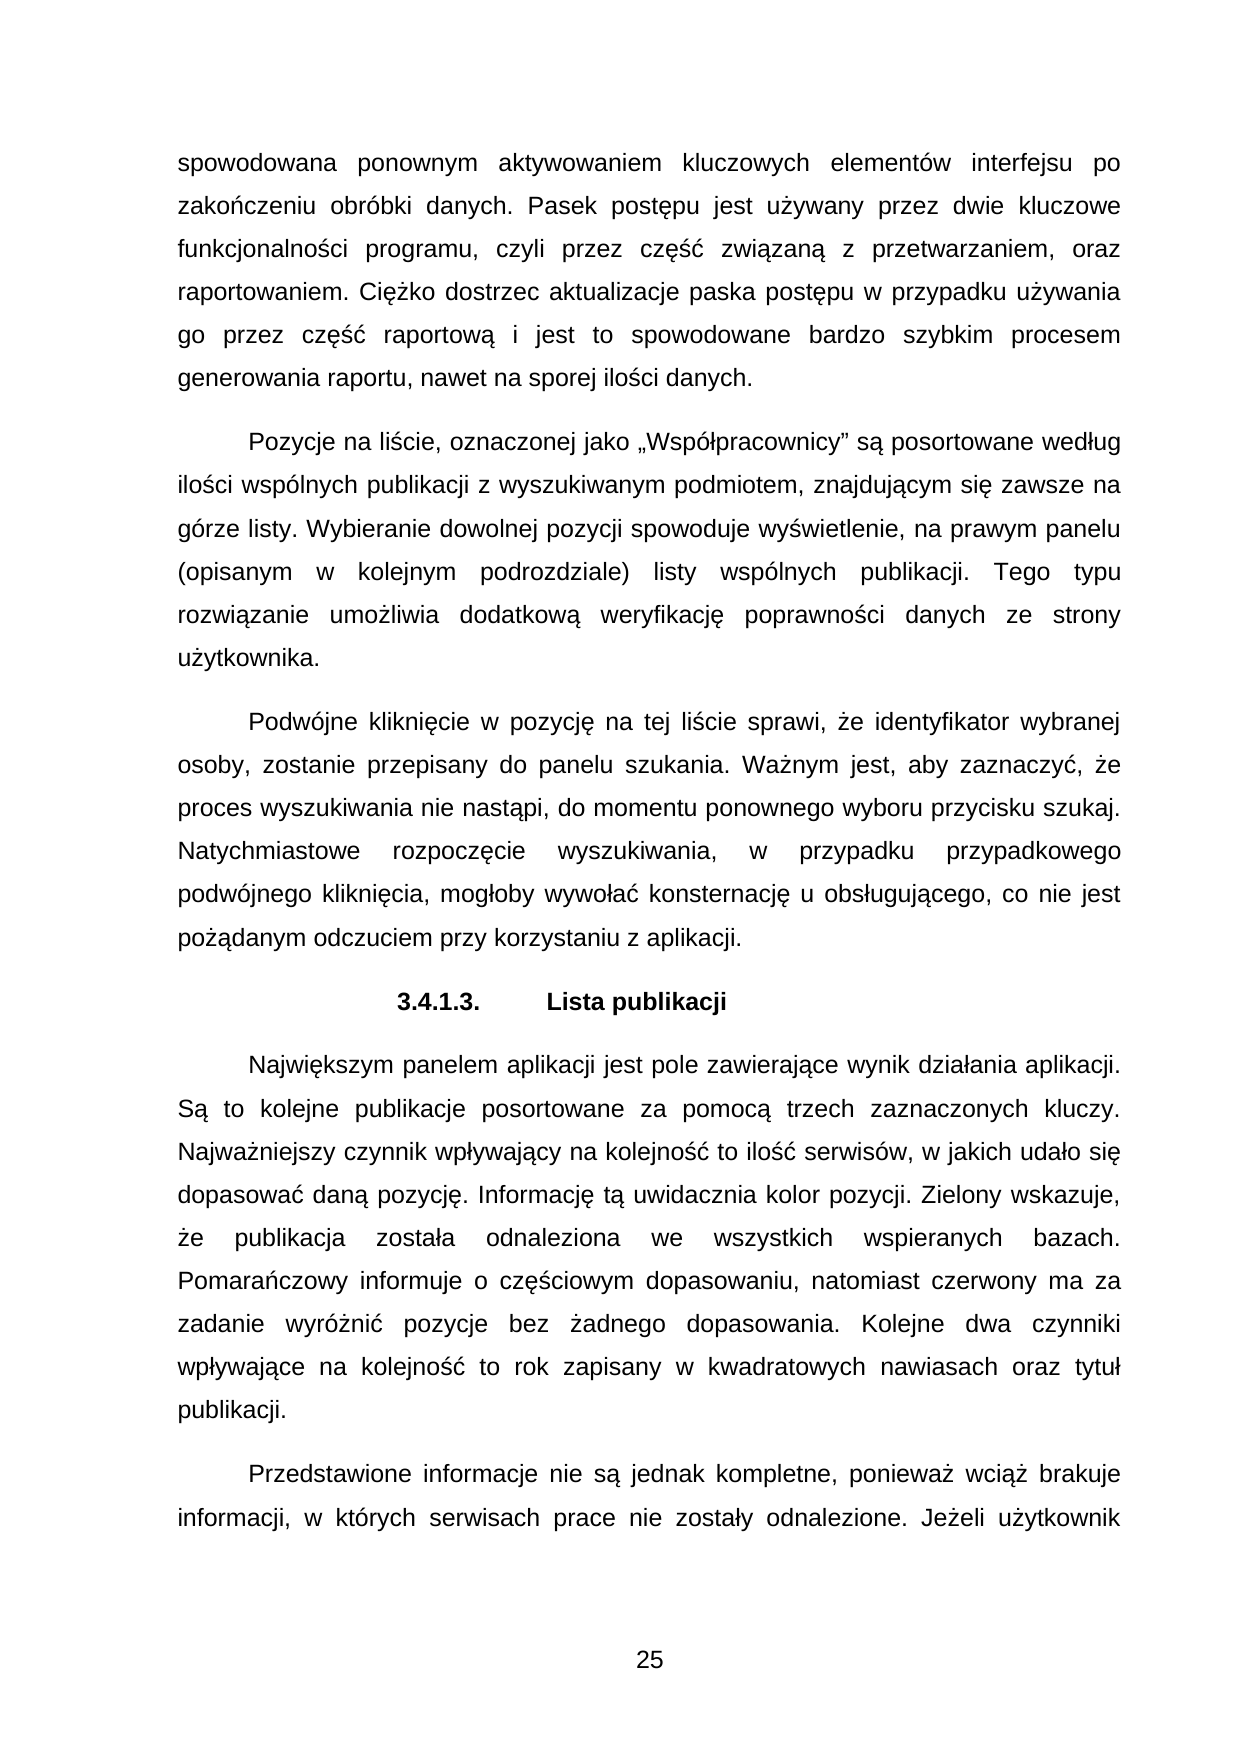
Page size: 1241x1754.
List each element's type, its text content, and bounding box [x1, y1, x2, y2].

text Największym panelem aplikacji jest pole zawierające wynik działania aplikacji. Są to kolejne publikacje posortowane za pomocą trzech zaznaczonych kluczy. Najważniejszy czynnik wpływający na kolejność to ilość serwisów, w jakich udało się dopasować daną pozycję. Informację tą uwidacznia kolor pozycji. Zielony wskazuje, że publikacja została odnaleziona we wszystkich wspieranych bazach. Pomarańczowy informuje o częściowym dopasowaniu, natomiast czerwony ma za zadanie wyróżnić pozycje bez żadnego dopasowania. Kolejne dwa czynniki wpływające na kolejność to rok zapisany w kwadratowych nawiasach oraz tytuł publikacji. [177, 1050, 1122, 1424]
text Pozycje na liście, oznaczonej jako „Współpracownicy” są posortowane według ilości wspólnych publikacji z wyszukiwanym podmiotem, znajdującym się zawsze na górze listy. Wybieranie dowolnej pozycji spowoduje wyświetlenie, na prawym panelu (opisanym w kolejnym podrozdziale) listy wspólnych publikacji. Tego typu rozwiązanie umożliwia dodatkową weryfikację poprawności danych ze strony użytkownika. [177, 427, 1122, 672]
text Podwójne kliknięcie w pozycję na tej liście sprawi, że identyfikator wybranej osoby, zostanie przepisany do panelu szukania. Ważnym jest, aby zaznaczyć, że proces wyszukiwania nie nastąpi, do momentu ponownego wyboru przycisku szukaj. Natychmiastowe rozpoczęcie wyszukiwania, w przypadku przypadkowego podwójnego kliknięcia, mogłoby wywołać konsternację u obsługującego, co nie jest pożądanym odczuciem przy korzystaniu z aplikacji. [177, 707, 1122, 951]
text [177, 1459, 1122, 1531]
subtitle Lista publikacji [326, 986, 1122, 1015]
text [177, 148, 1122, 392]
